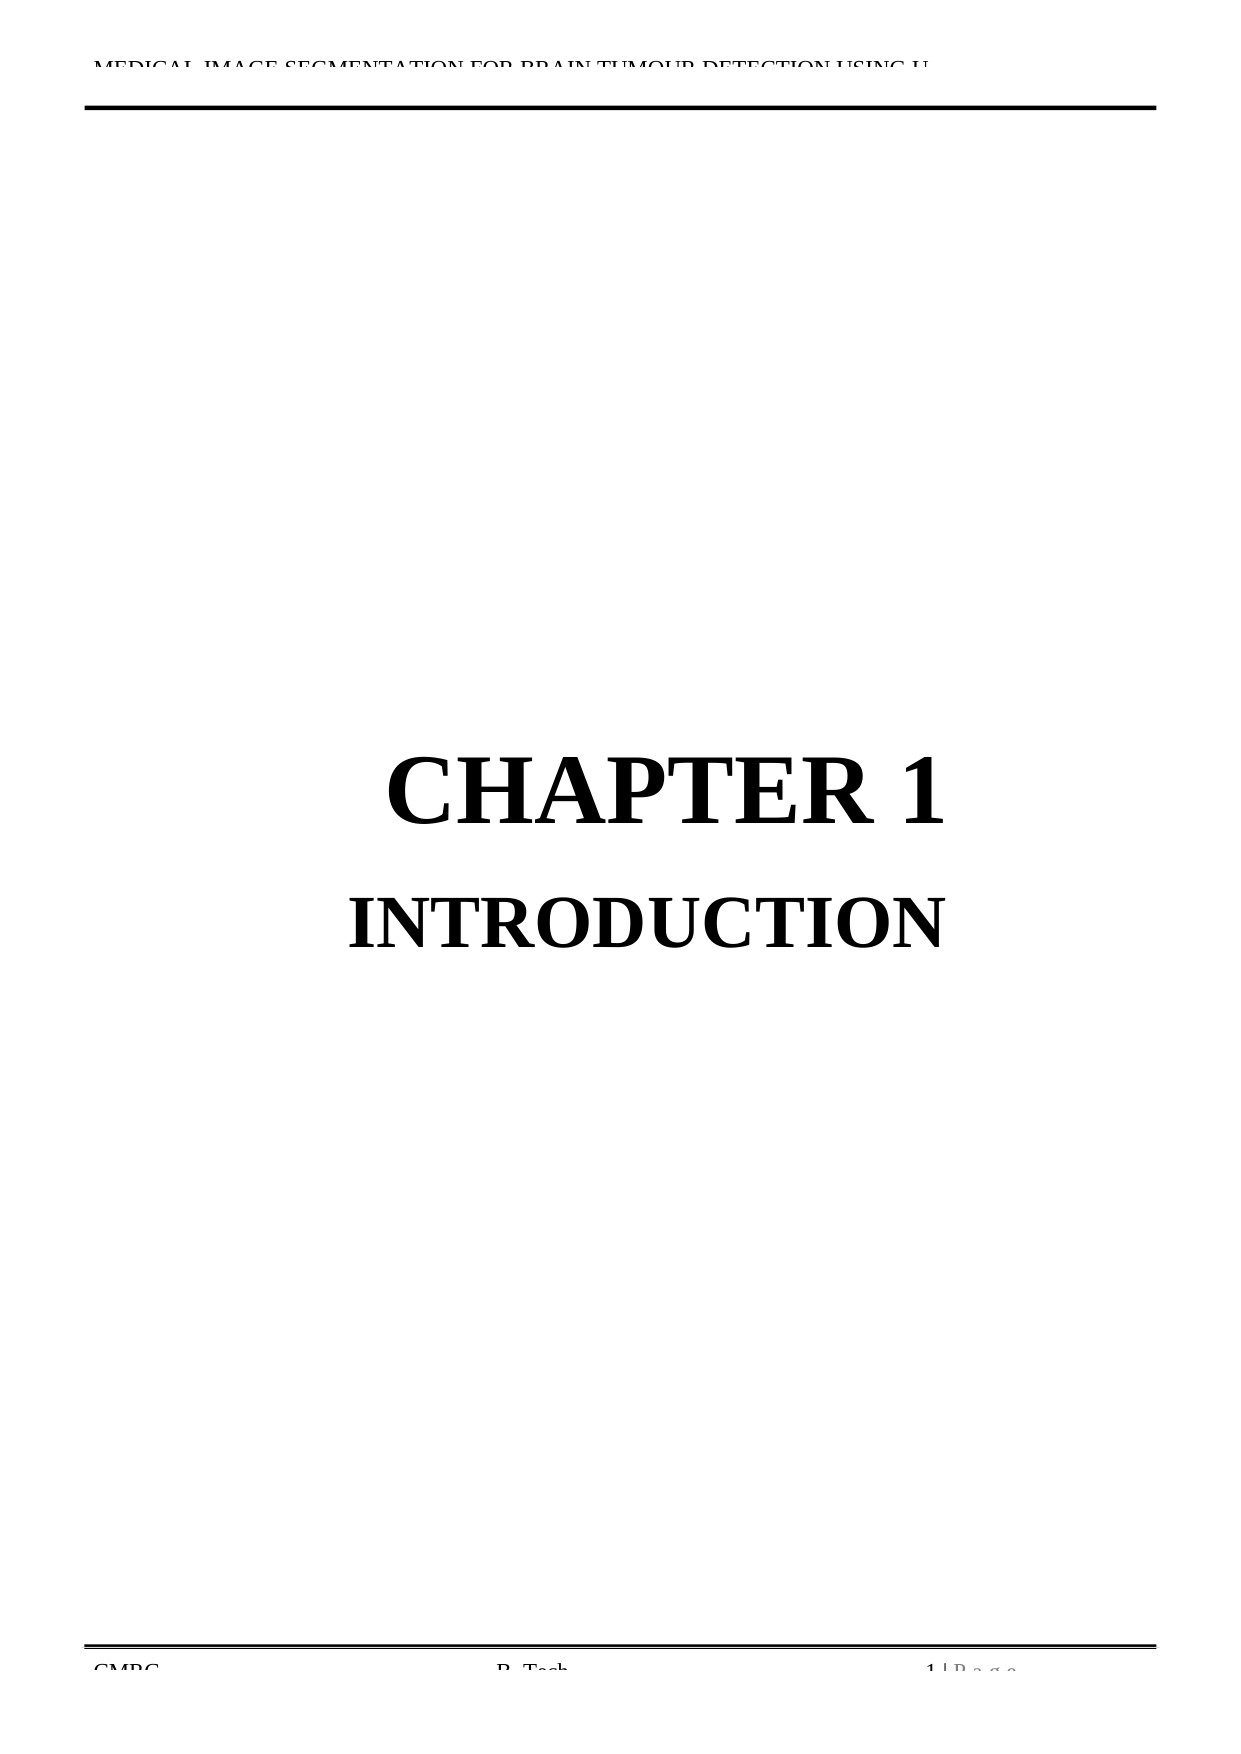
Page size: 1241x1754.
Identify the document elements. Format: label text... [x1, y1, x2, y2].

subtitle CHAPTER 1 [178, 730, 1155, 845]
subtitle INTRODUCTION [166, 878, 1128, 964]
